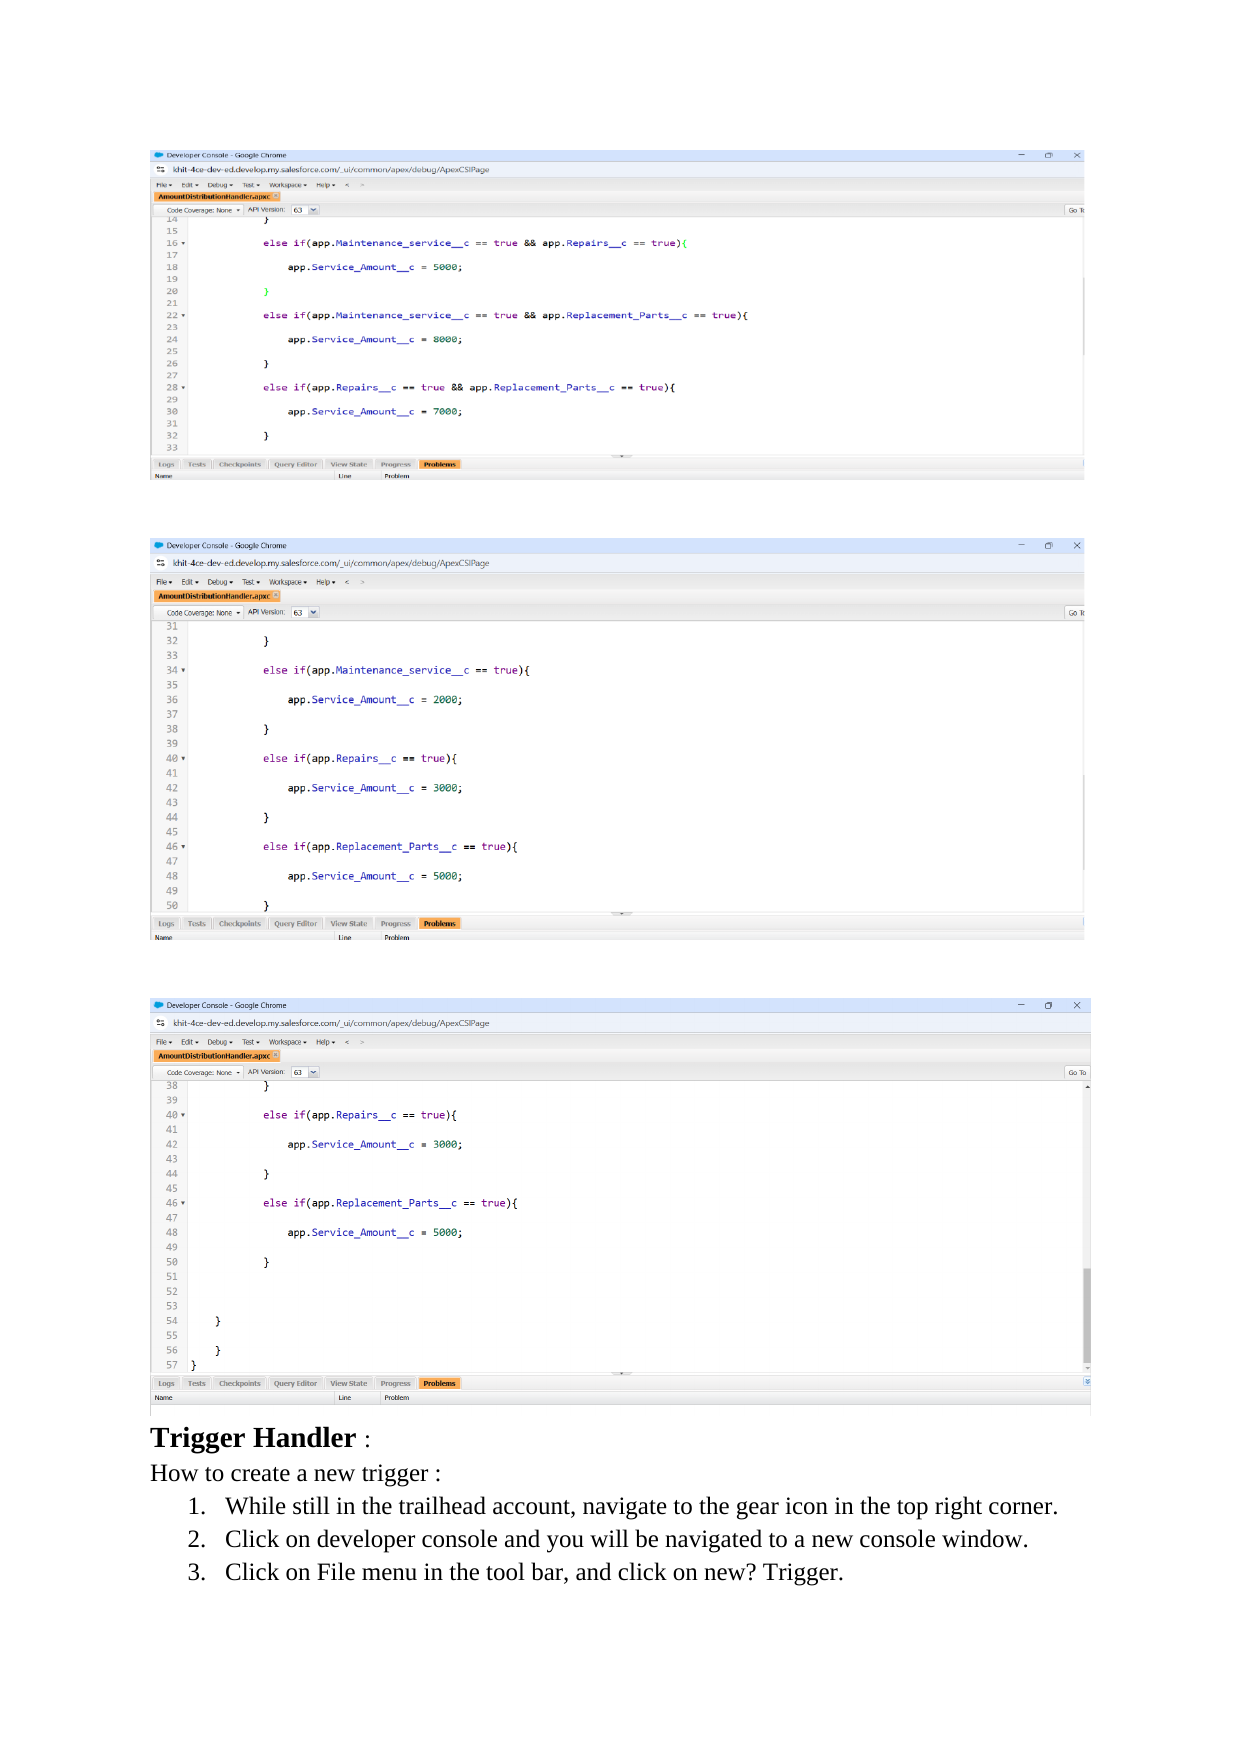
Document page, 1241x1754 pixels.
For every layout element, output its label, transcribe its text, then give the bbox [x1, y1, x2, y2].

picture [150, 538, 1085, 940]
list While still in the trailhead account, navigate to the gear icon in the top right corner. [187, 1491, 1090, 1520]
picture [150, 150, 1085, 480]
text Trigger Handler : [150, 1420, 1090, 1453]
list Click on developer console and you will be navigated to a new console window. [187, 1524, 1090, 1553]
text How to create a new trigger : [150, 1458, 1090, 1487]
list Click on File menu in the tool bar, and click on new? Trigger. [187, 1557, 1090, 1586]
picture [150, 998, 1091, 1416]
